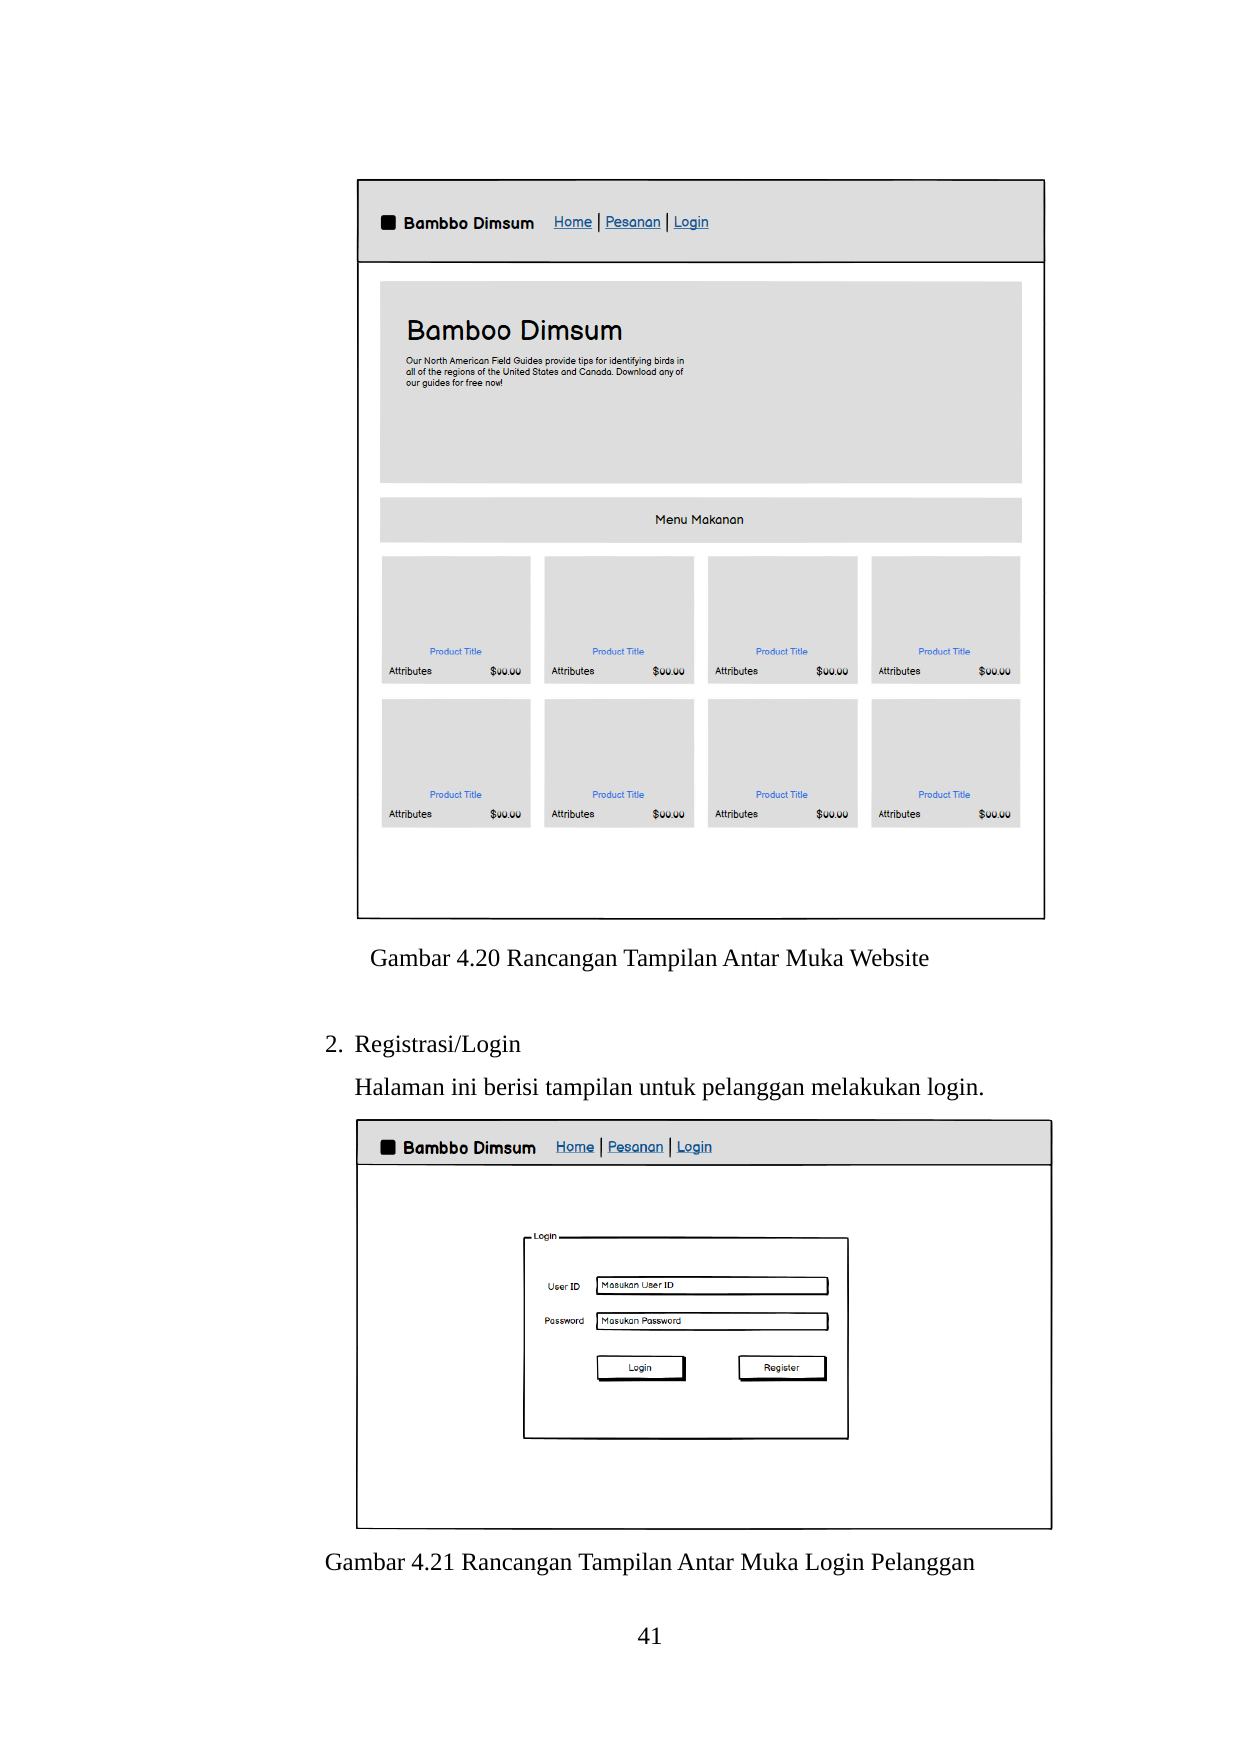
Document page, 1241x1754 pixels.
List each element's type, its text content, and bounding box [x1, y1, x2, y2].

picture [354, 1115, 1055, 1533]
text Gambar 4.21 Rancangan Tampilan Antar Muka Login Pelanggan [236, 1547, 1063, 1576]
list Registrasi/Login [325, 1029, 1063, 1058]
picture [354, 177, 1052, 929]
text Gambar 4.20 Rancangan Tampilan Antar Muka Website [236, 943, 1063, 972]
list Halaman ini berisi tampilan untuk pelanggan melakukan login. [354, 1072, 1063, 1101]
